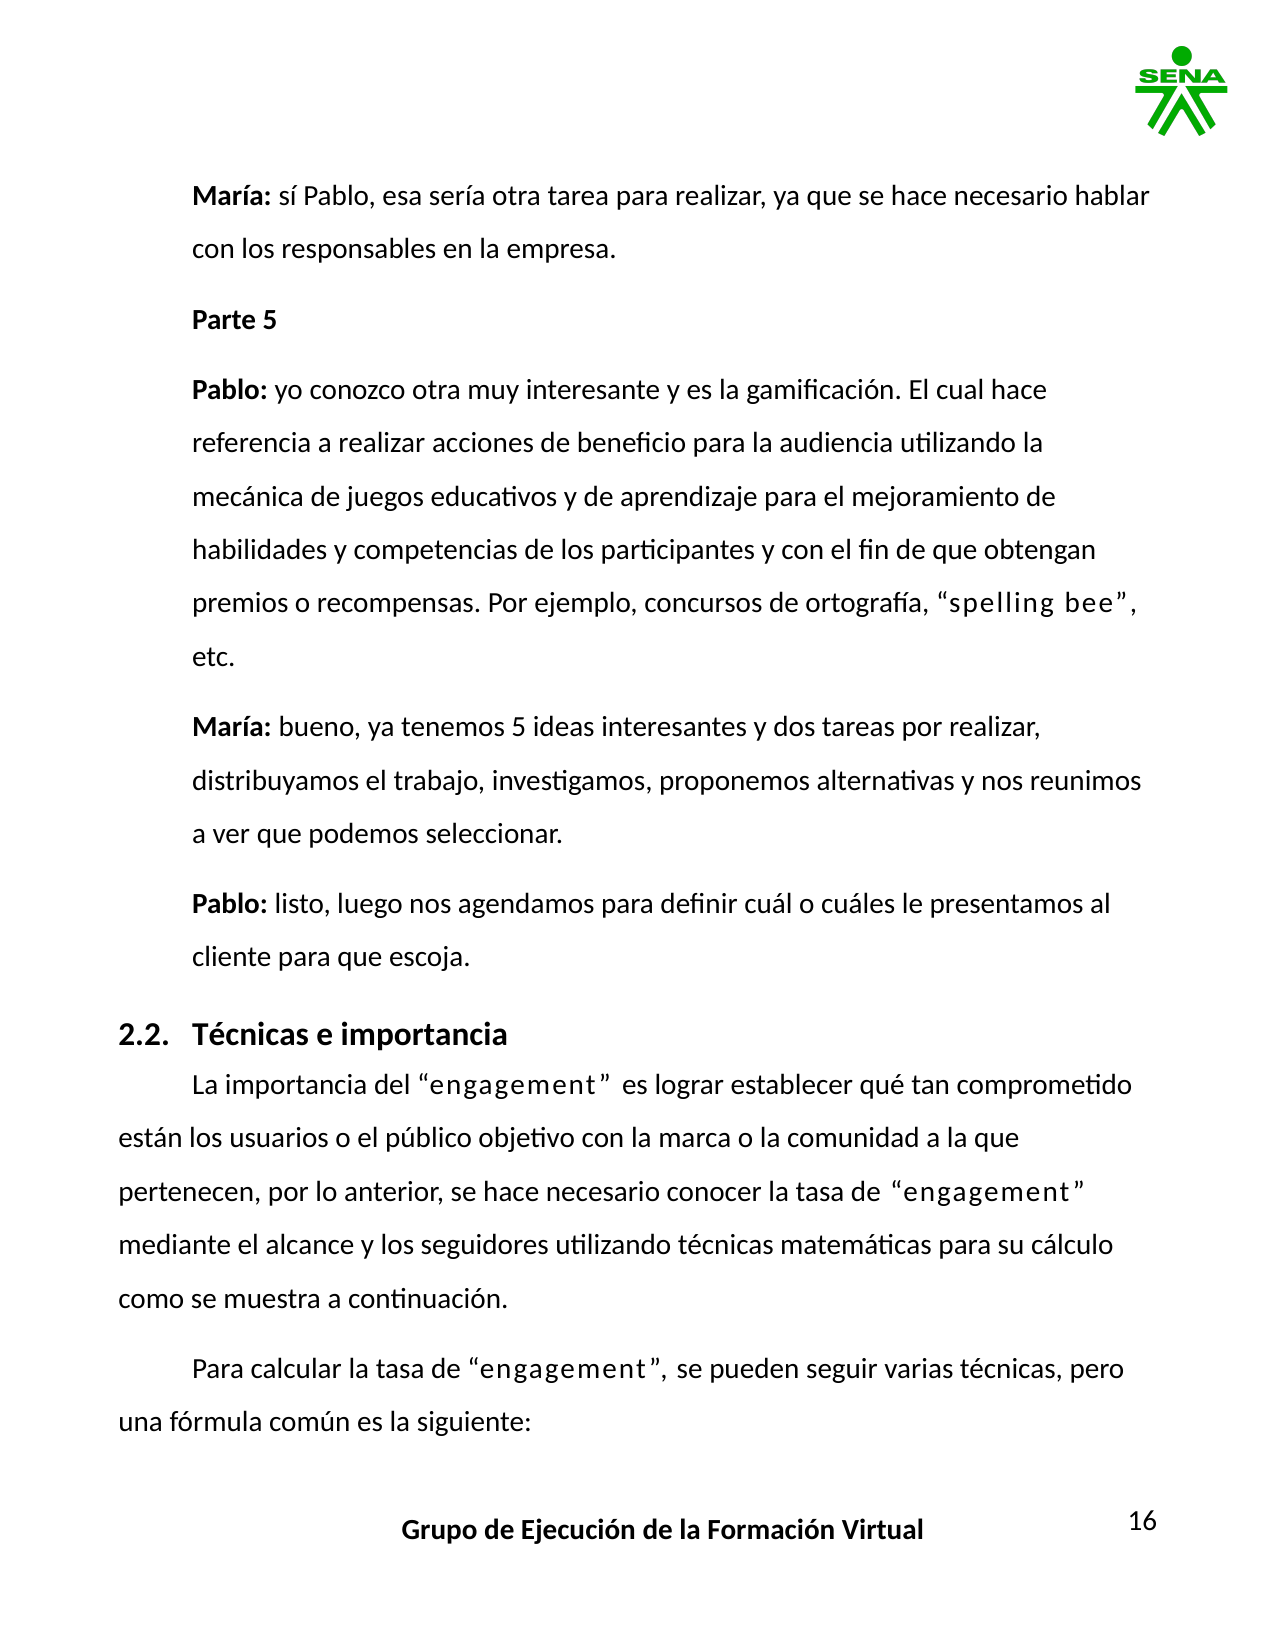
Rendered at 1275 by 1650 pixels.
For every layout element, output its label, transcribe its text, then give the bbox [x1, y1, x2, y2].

text Pablo: yo conozco otra muy interesante y es la gamificación. El cual hace referencia a realizar acciones de beneficio para la audiencia utilizando la mecánica de juegos educativos y de aprendizaje para el mejoramiento de habilidades y competencias de los participantes y con el fin de que obtengan premios o recompensas. Por ejemplo, concursos de ortografía, “spelling bee”, etc. [192, 371, 1157, 674]
text María: sí Pablo, esa sería otra tarea para realizar, ya que se hace necesario hablar con los responsables en la empresa. [192, 177, 1157, 266]
text Parte 5 [118, 301, 1157, 336]
text Pablo: listo, luego nos agendamos para definir cuál o cuáles le presentamos al cliente para que escoja. [192, 885, 1157, 974]
text María: bueno, ya tenemos 5 ideas interesantes y dos tareas por realizar, distribuyamos el trabajo, investigamos, proponemos alternativas y nos reunimos a ver que podemos seleccionar. [192, 708, 1157, 851]
picture [1135, 46, 1228, 136]
text Para calcular la tasa de “engagement”, se pueden seguir varias técnicas, pero una fórmula común es la siguiente: [118, 1350, 1157, 1439]
subtitle Técnicas e importancia [118, 1013, 1157, 1053]
text La importancia del “engagement” es lograr establecer qué tan comprometido están los usuarios o el público objetivo con la marca o la comunidad a la que pertenecen, por lo anterior, se hace necesario conocer la tasa de “engagement” mediante el alcance y los seguidores utilizando técnicas matemáticas para su cálculo como se muestra a continuación. [118, 1066, 1157, 1315]
